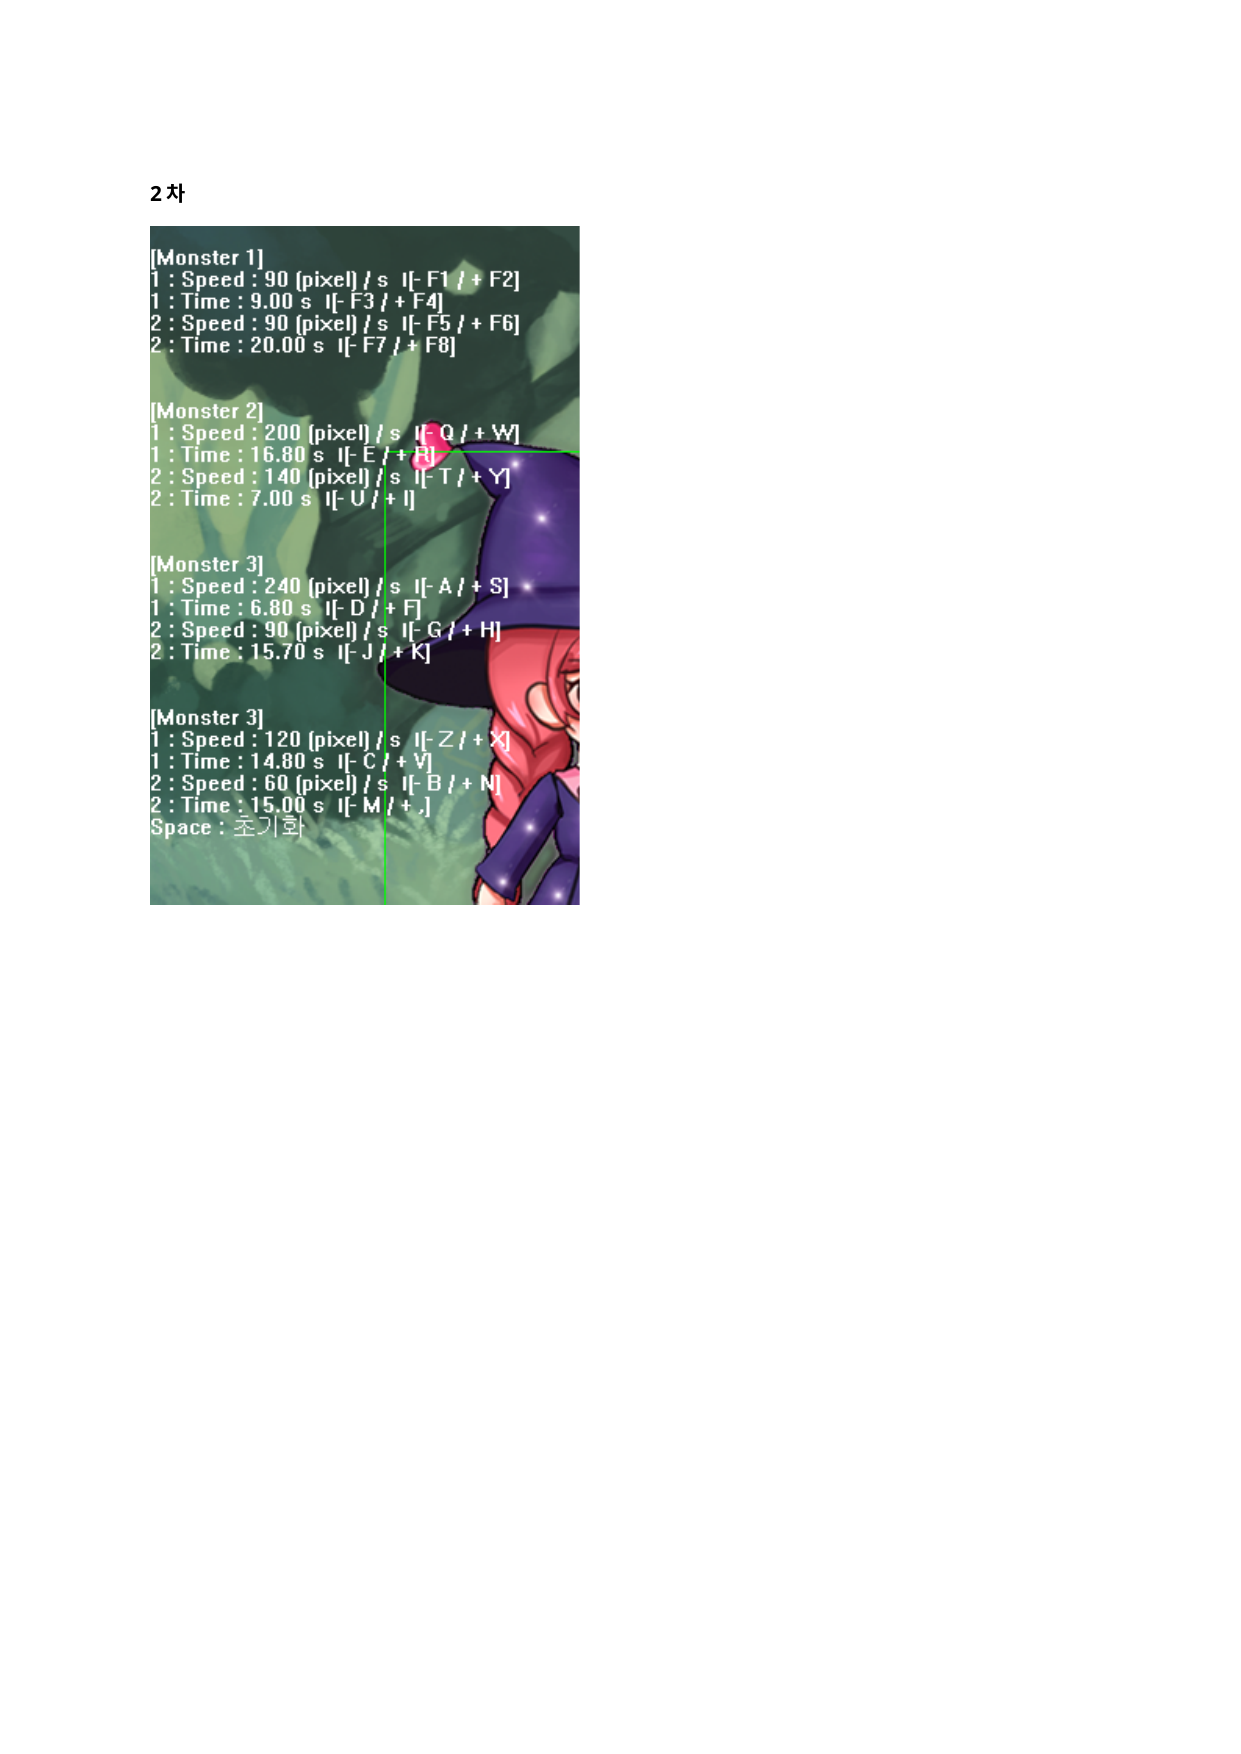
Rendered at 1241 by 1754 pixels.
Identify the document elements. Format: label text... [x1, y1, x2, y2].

text 2차 [150, 177, 1090, 207]
picture [150, 226, 580, 905]
